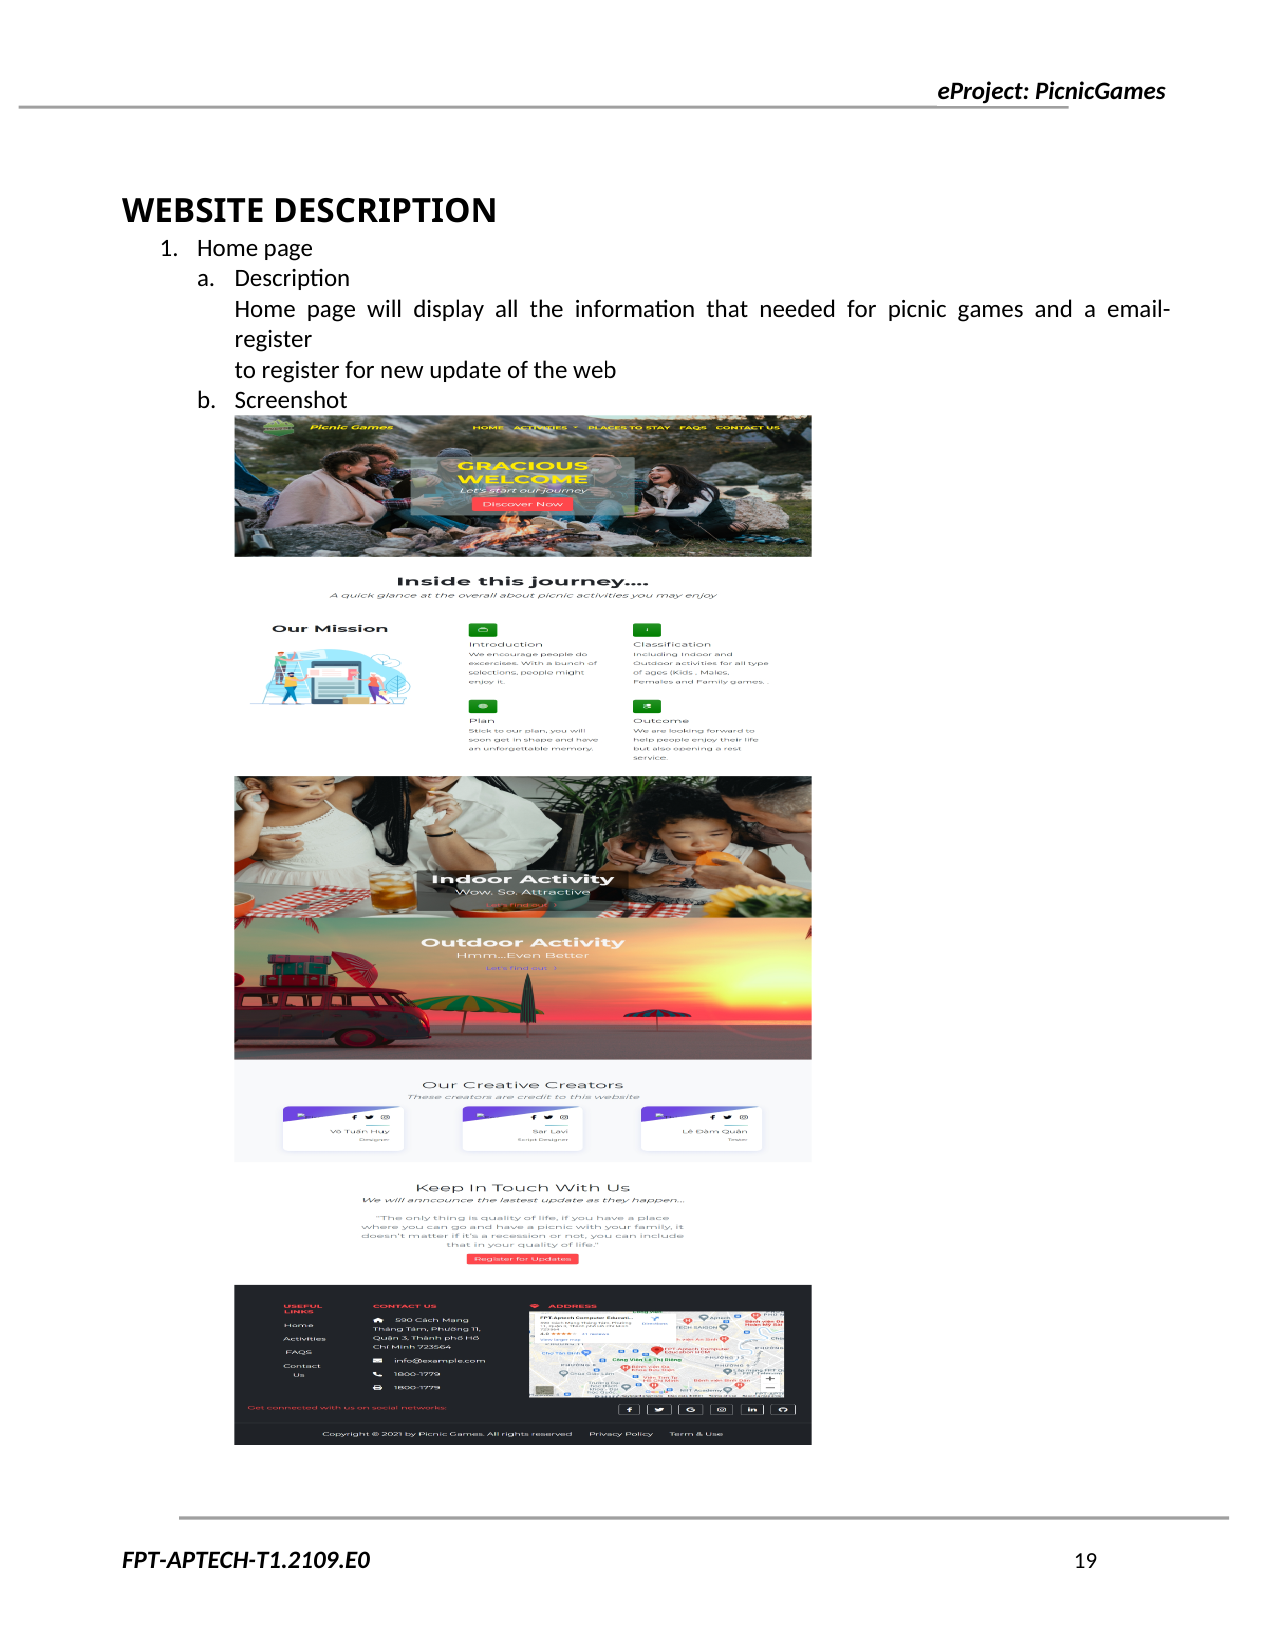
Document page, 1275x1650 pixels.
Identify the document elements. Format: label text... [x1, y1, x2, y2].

list Home page [159, 232, 1172, 262]
text Home page will display all the information that needed for picnic games and a email-register [234, 293, 1172, 354]
text to register for new update of the web [234, 354, 1172, 384]
list Description [197, 262, 1172, 293]
picture [234, 415, 812, 1445]
list Screenshot [197, 384, 1172, 415]
subtitle WEBSITE DESCRIPTION [122, 187, 1172, 232]
